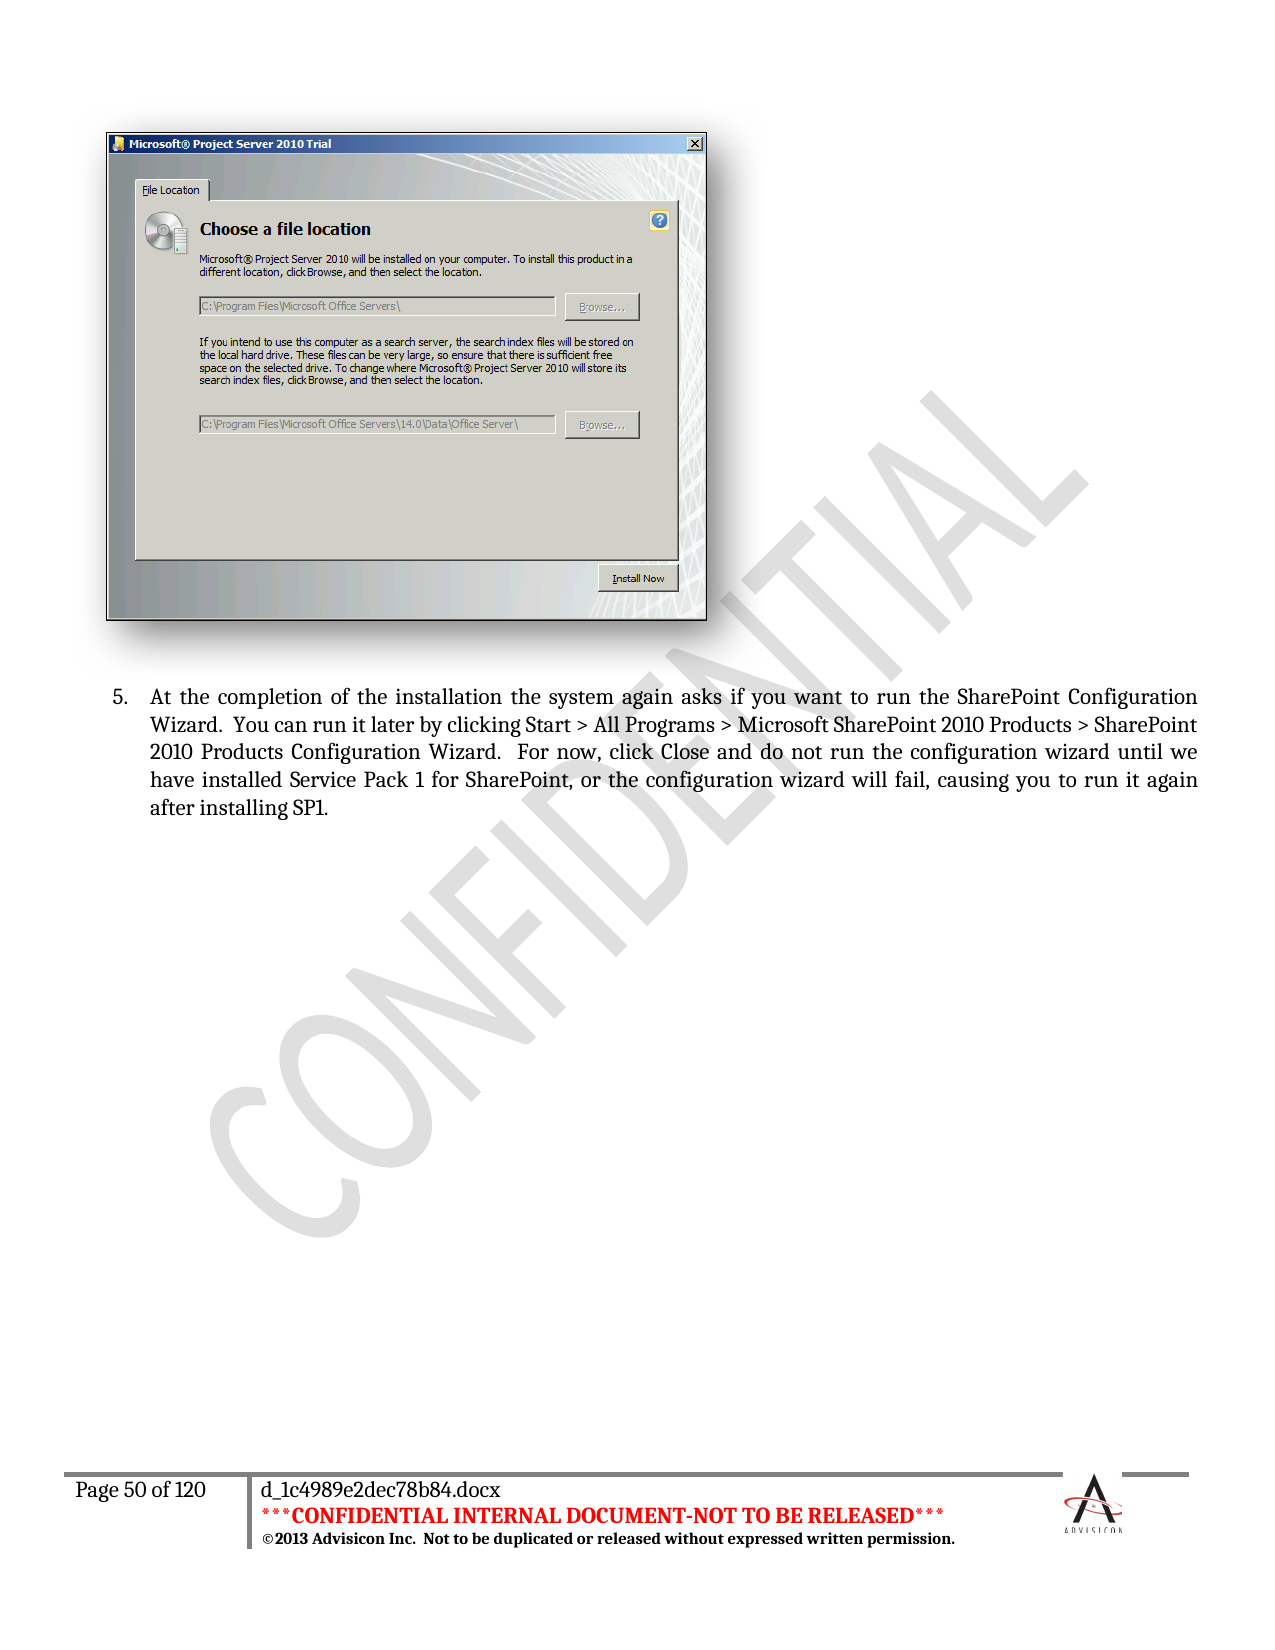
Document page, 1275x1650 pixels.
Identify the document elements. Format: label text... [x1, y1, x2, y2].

list At the completion of the installation the system again asks if you want to run the SharePoint Configuration Wizard. You can run it later by clicking Start > All Programs > Microsoft SharePoint 2010 Products > SharePoint 2010 Products Configuration Wizard. For now, click Close and do not run the configuration wizard until we have installed Service Pack 1 for SharePoint, or the configuration wizard will fail, causing you to run it again after installing SP1. [112, 684, 1200, 821]
picture [1062, 1472, 1086, 1507]
picture [107, 133, 706, 620]
